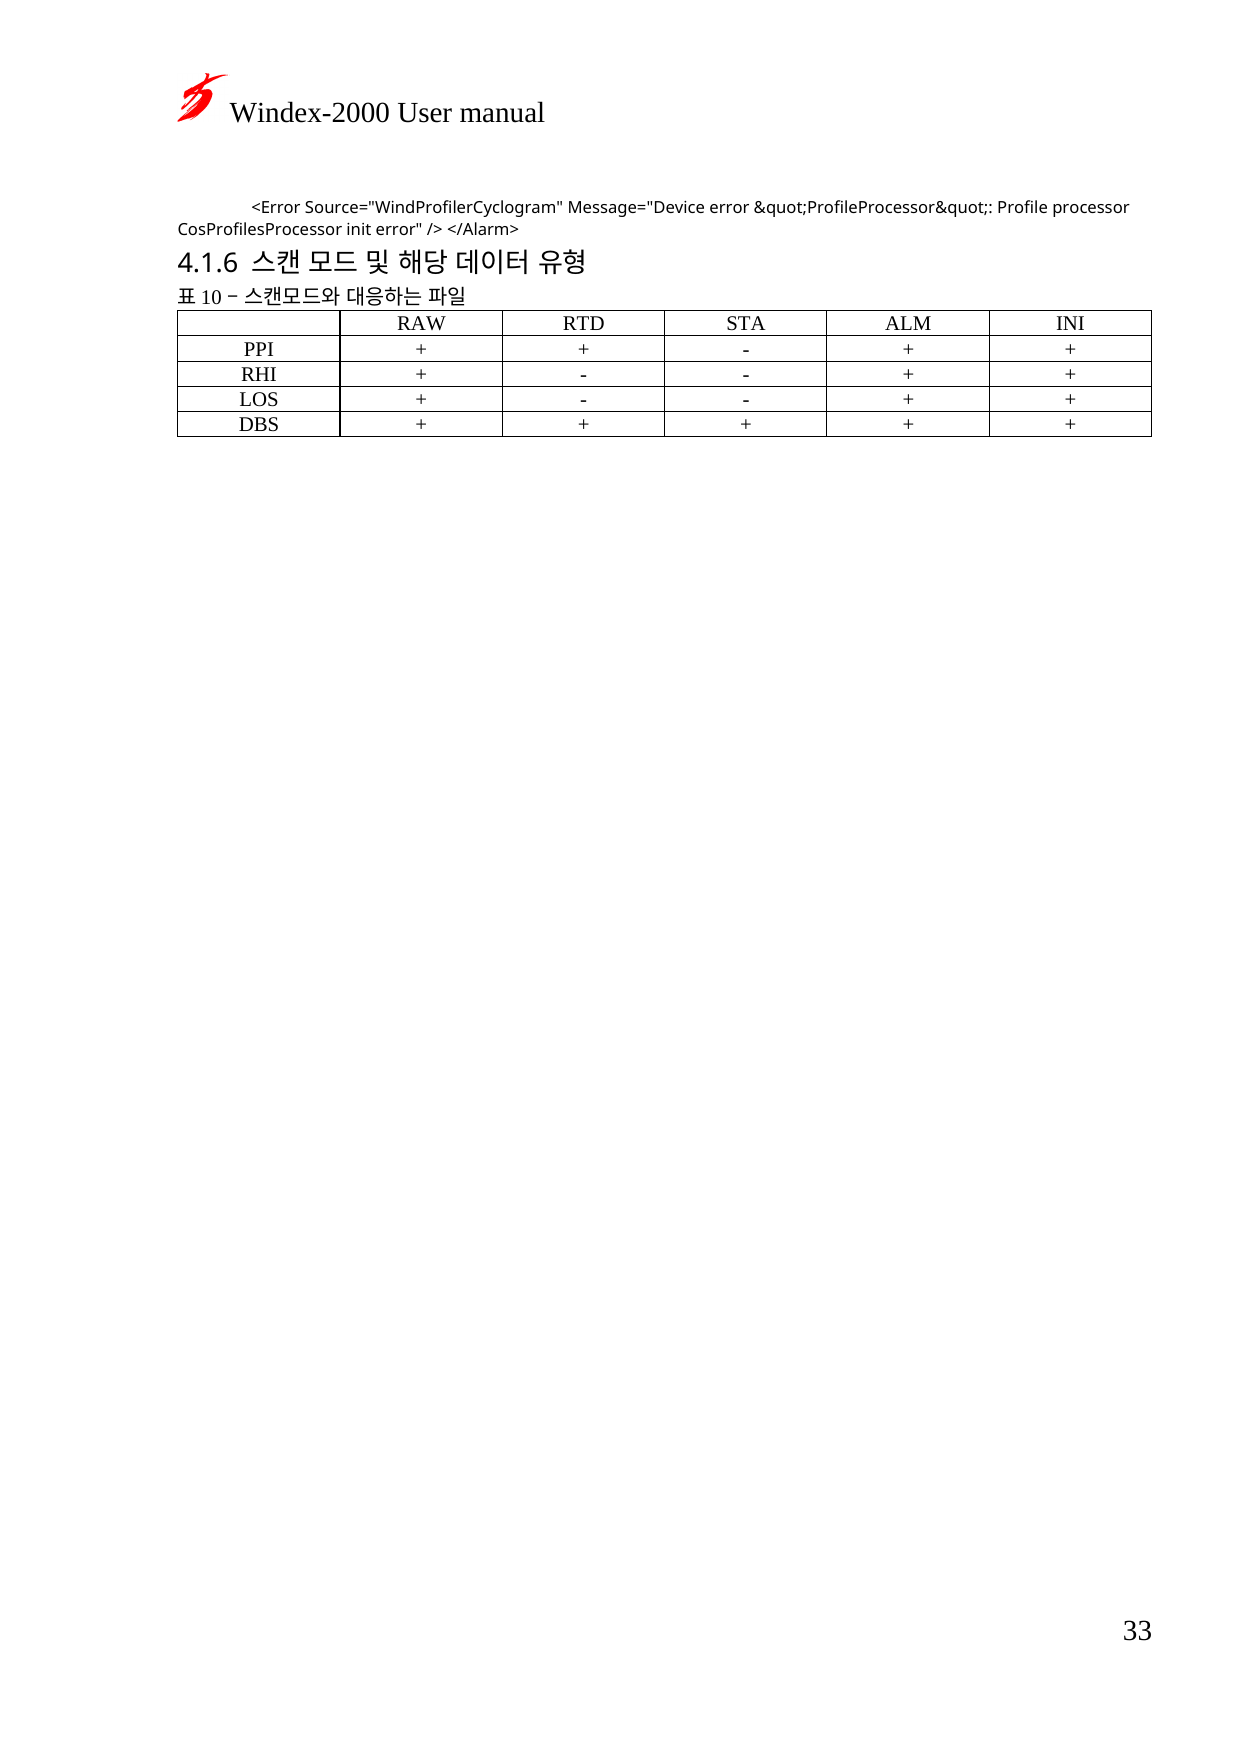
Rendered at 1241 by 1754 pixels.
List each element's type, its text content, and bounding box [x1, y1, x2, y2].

table_cell - [665, 387, 826, 411]
table_cell + [990, 362, 1151, 386]
table_cell - [503, 387, 664, 411]
table_header [178, 311, 339, 335]
table_cell + [827, 412, 989, 436]
table_cell PPI [178, 336, 339, 361]
table_header ALM [827, 311, 989, 335]
table_cell - [503, 362, 664, 386]
table_cell + [990, 412, 1151, 436]
subtitle 스캔 모드 및 해당 데이터 유형 [177, 241, 1152, 280]
table_cell - [665, 362, 826, 386]
table_cell + [503, 336, 664, 361]
picture [177, 73, 230, 122]
table_cell + [990, 387, 1151, 411]
table_header STA [665, 311, 826, 335]
table_cell + [341, 412, 502, 436]
table_cell + [990, 336, 1151, 361]
table_cell + [503, 412, 664, 436]
table_header INI [990, 311, 1151, 335]
table_cell - [665, 336, 826, 361]
table_cell + [341, 336, 502, 361]
text <Error Source="WindProfilerCyclogram" Message="Device error &quot;ProfileProcessor&quot;: Profile processor CosProfilesProcessor init error" /> </Alarm> [177, 195, 1152, 241]
table_cell LOS [178, 387, 339, 411]
table_cell + [827, 362, 989, 386]
table_cell RHI [178, 362, 339, 386]
table_cell + [827, 387, 989, 411]
table_cell + [341, 387, 502, 411]
table_header RTD [503, 311, 664, 335]
table_cell DBS [178, 412, 339, 436]
table_cell + [827, 336, 989, 361]
table_header RAW [341, 311, 502, 335]
table_cell + [341, 362, 502, 386]
table_cell + [665, 412, 826, 436]
